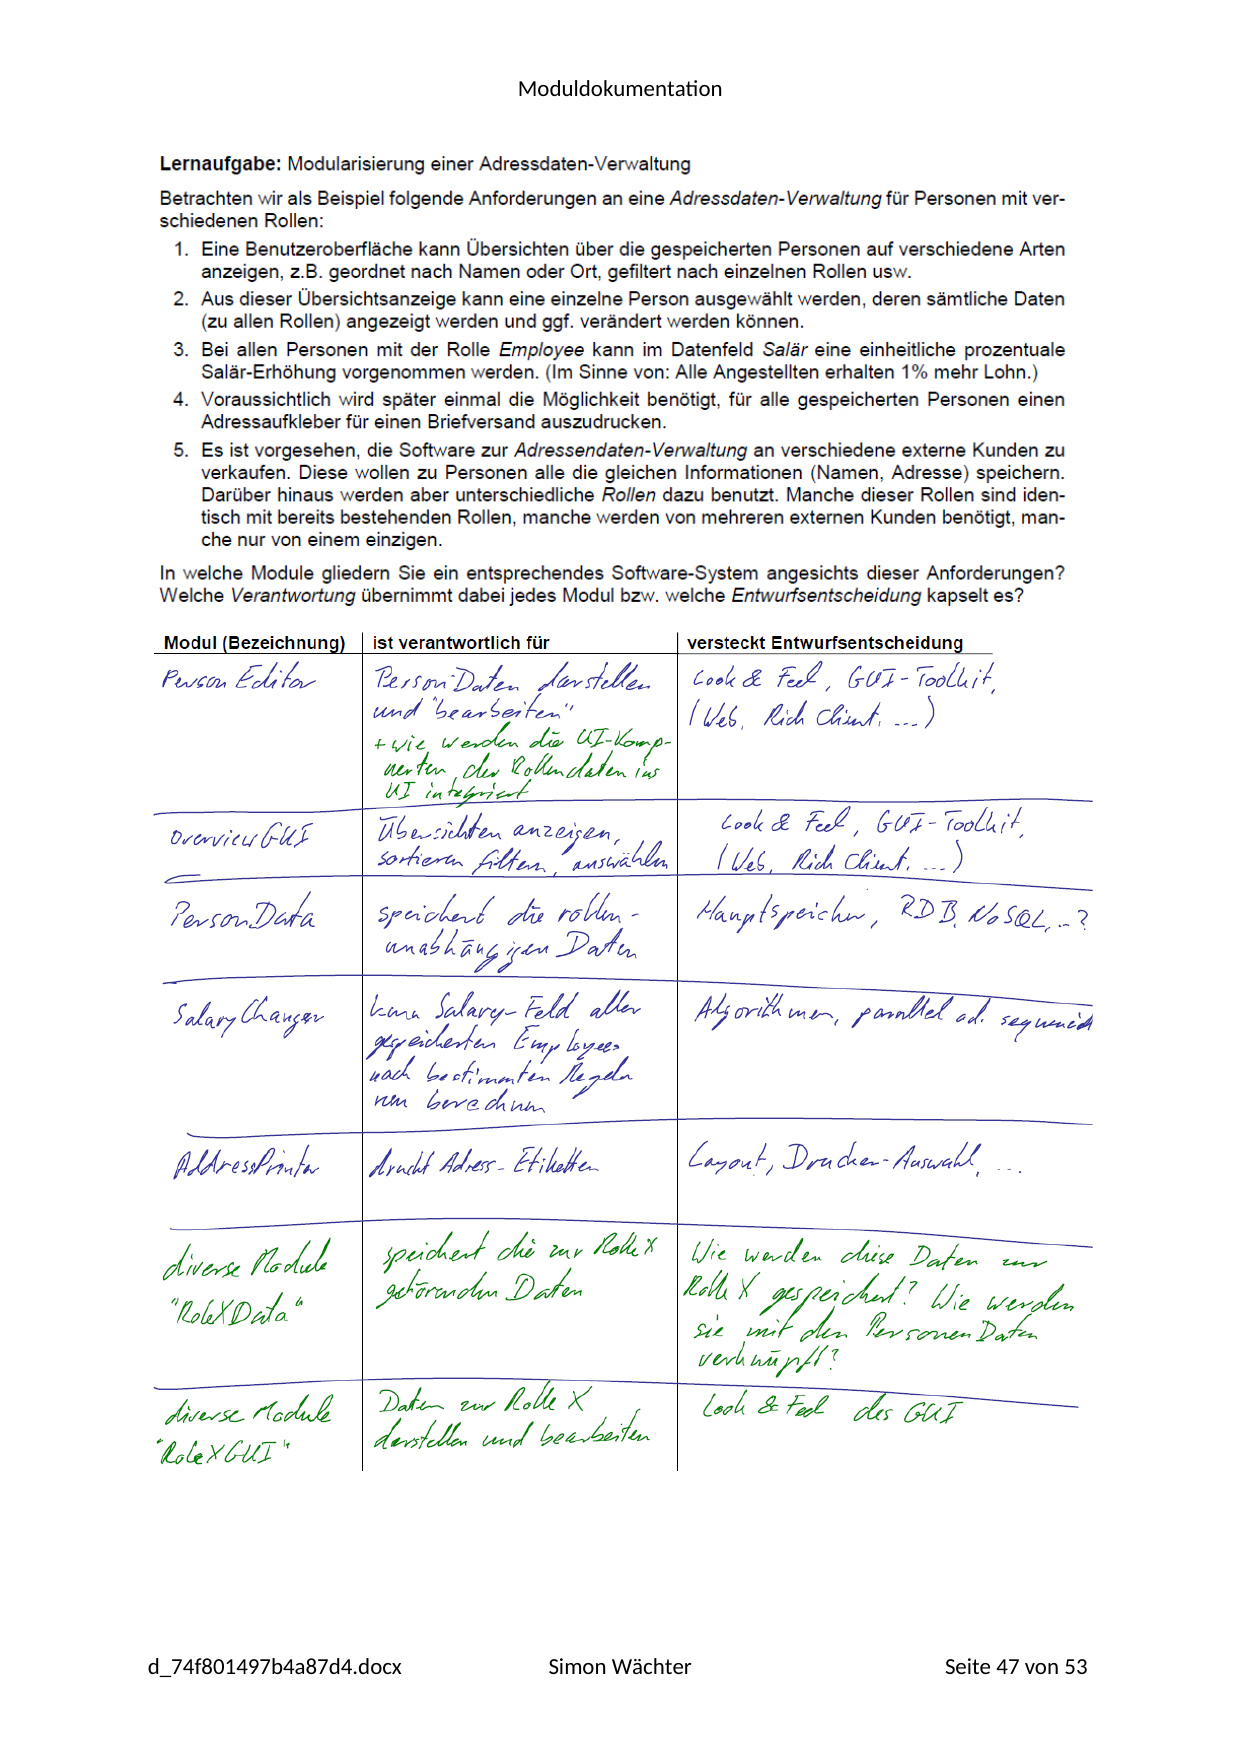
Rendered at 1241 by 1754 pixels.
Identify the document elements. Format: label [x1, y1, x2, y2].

picture [147, 147, 1093, 609]
picture [147, 627, 1093, 1471]
